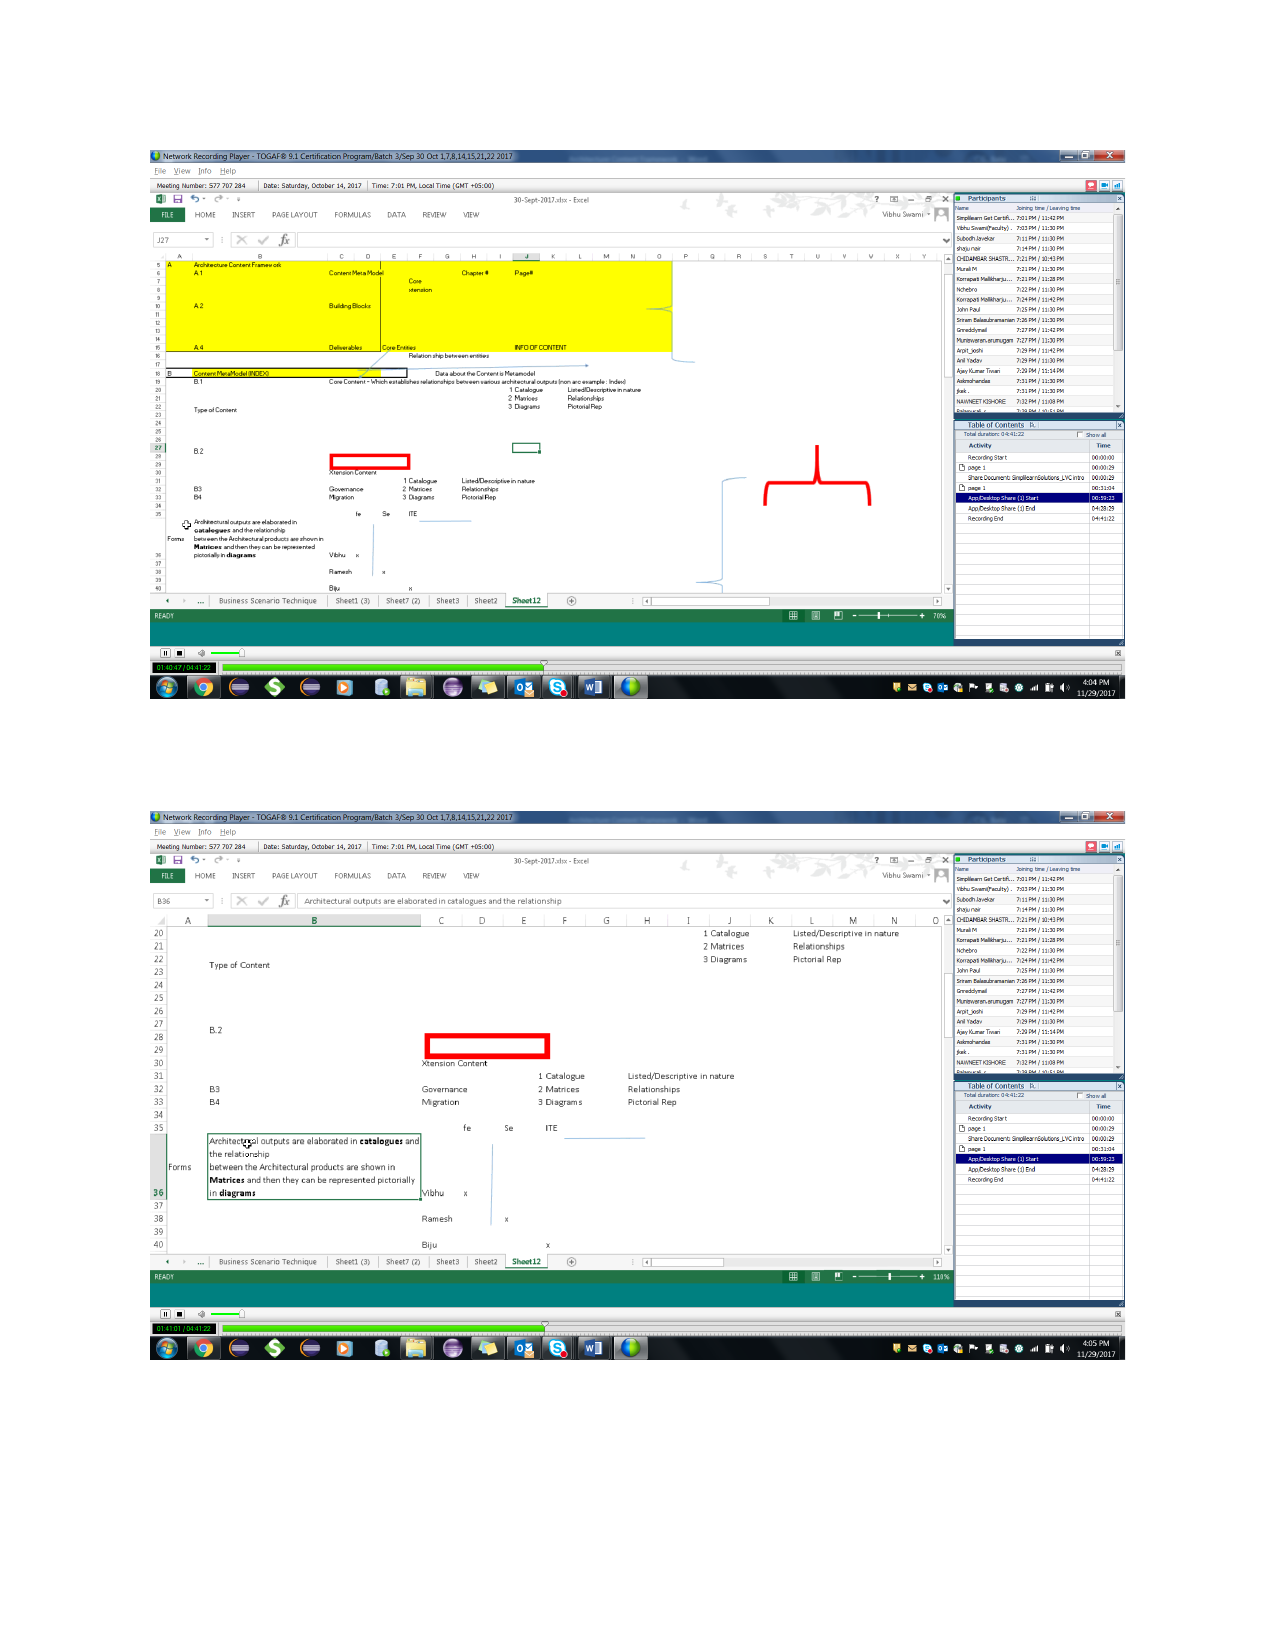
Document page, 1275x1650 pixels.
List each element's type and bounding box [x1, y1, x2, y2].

picture [150, 811, 1125, 1360]
picture [150, 150, 1125, 699]
